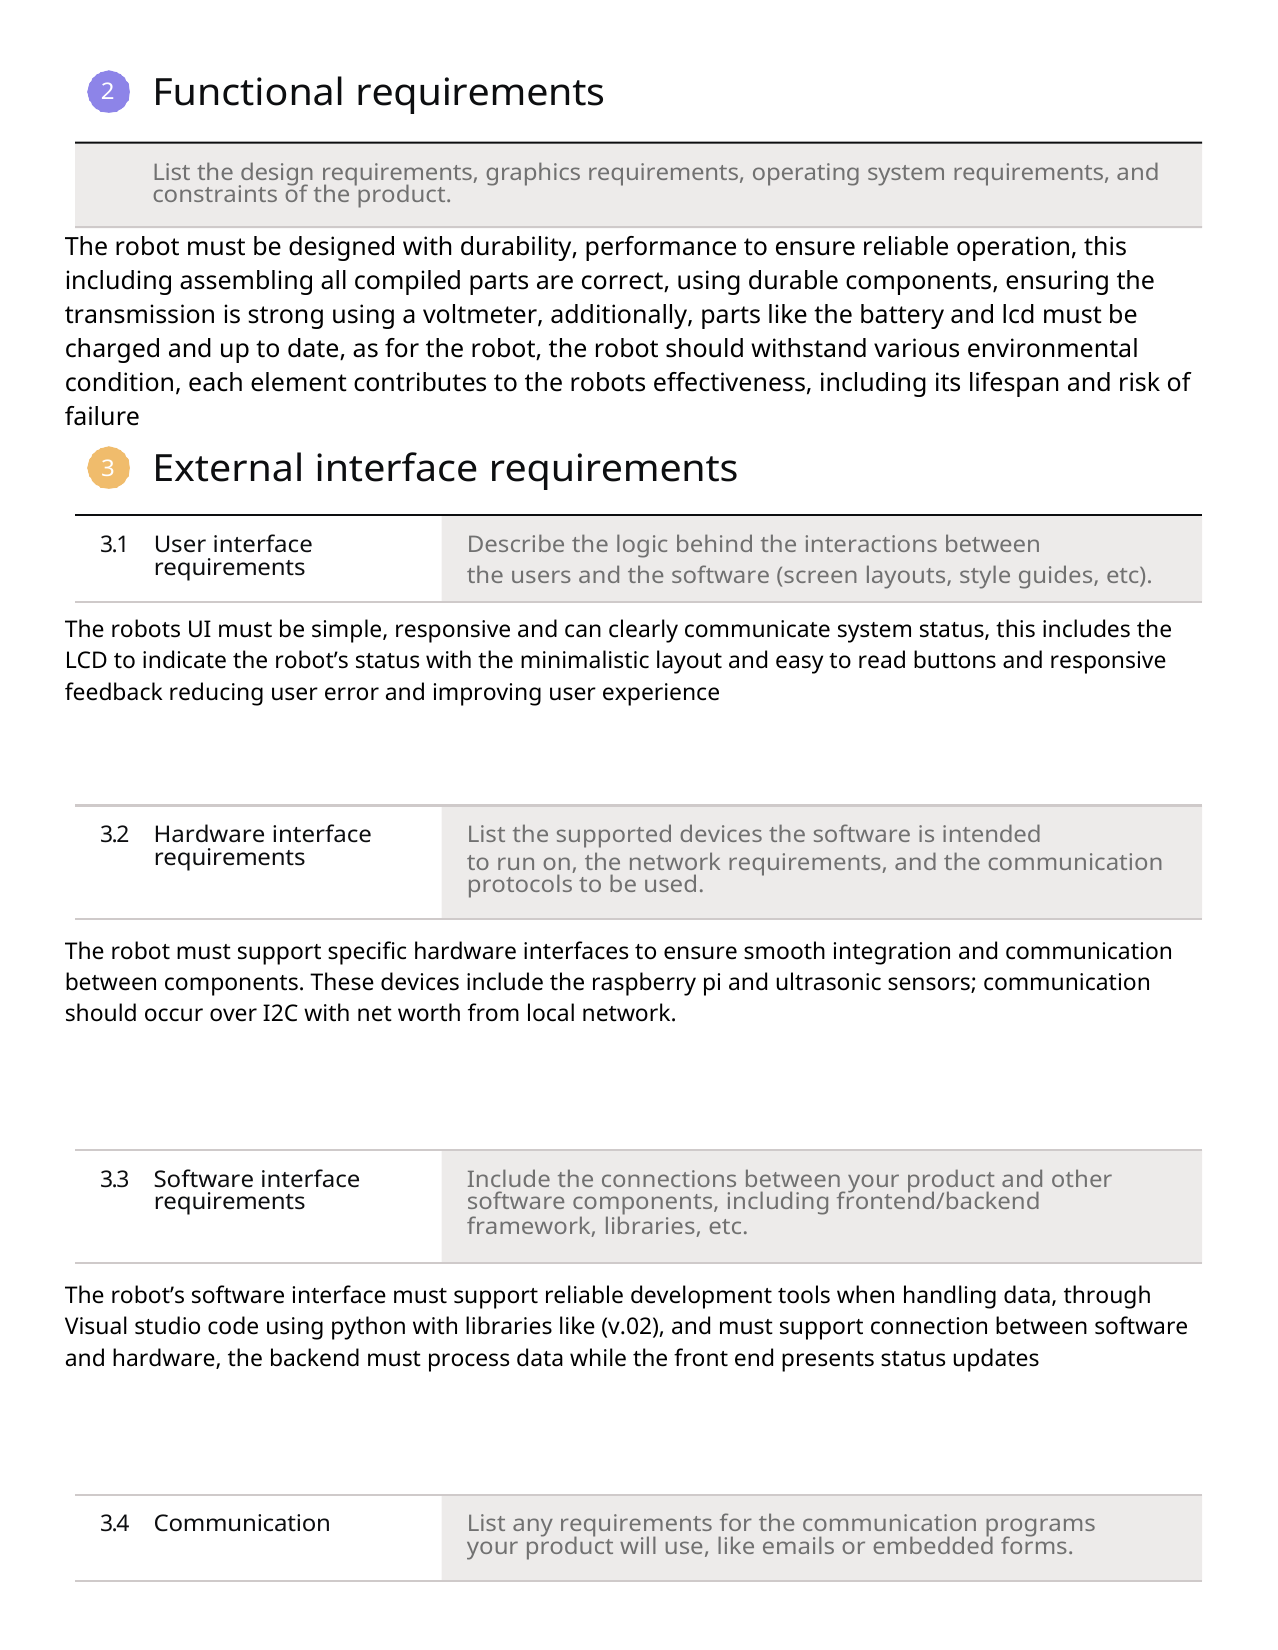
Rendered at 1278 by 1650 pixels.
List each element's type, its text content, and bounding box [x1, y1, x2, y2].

text The robots UI must be simple, responsive and can clearly communicate system status, this includes the LCD to indicate the robot’s status with the minimalistic layout and easy to read buttons and responsive feedback reducing user error and improving user experience [64, 613, 1212, 707]
picture [87, 70, 130, 113]
text The robot’s software interface must support reliable development tools when handling data, through Visual studio code using python with libraries like (v.02), and must support connection between software and hardware, the backend must process data while the front end presents status updates [64, 1279, 1212, 1373]
list Software interface requirements [100, 1168, 368, 1216]
list User interface requirements [100, 533, 316, 582]
text External interface requirements [152, 442, 1212, 493]
text The robot must support specific hardware interfaces to ensure smooth integration and communication between components. These devices include the raspberry pi and ultrasonic sensors; communication should occur over I2C with net worth from local network. [64, 934, 1212, 1028]
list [100, 1512, 418, 1537]
subtitle Functional requirements [152, 65, 1212, 116]
list Hardware interface requirements [100, 823, 376, 872]
picture [87, 446, 130, 489]
text The robot must be designed with durability, performance to ensure reliable operation, this including assembling all compiled parts are correct, using durable components, ensuring the transmission is strong using a voltmeter, additionally, parts like the battery and lcd must be charged and up to date, as for the robot, the robot should withstand various environmental condition, each element contributes to the robots effectiveness, including its lifespan and risk of failure [64, 137, 1212, 433]
